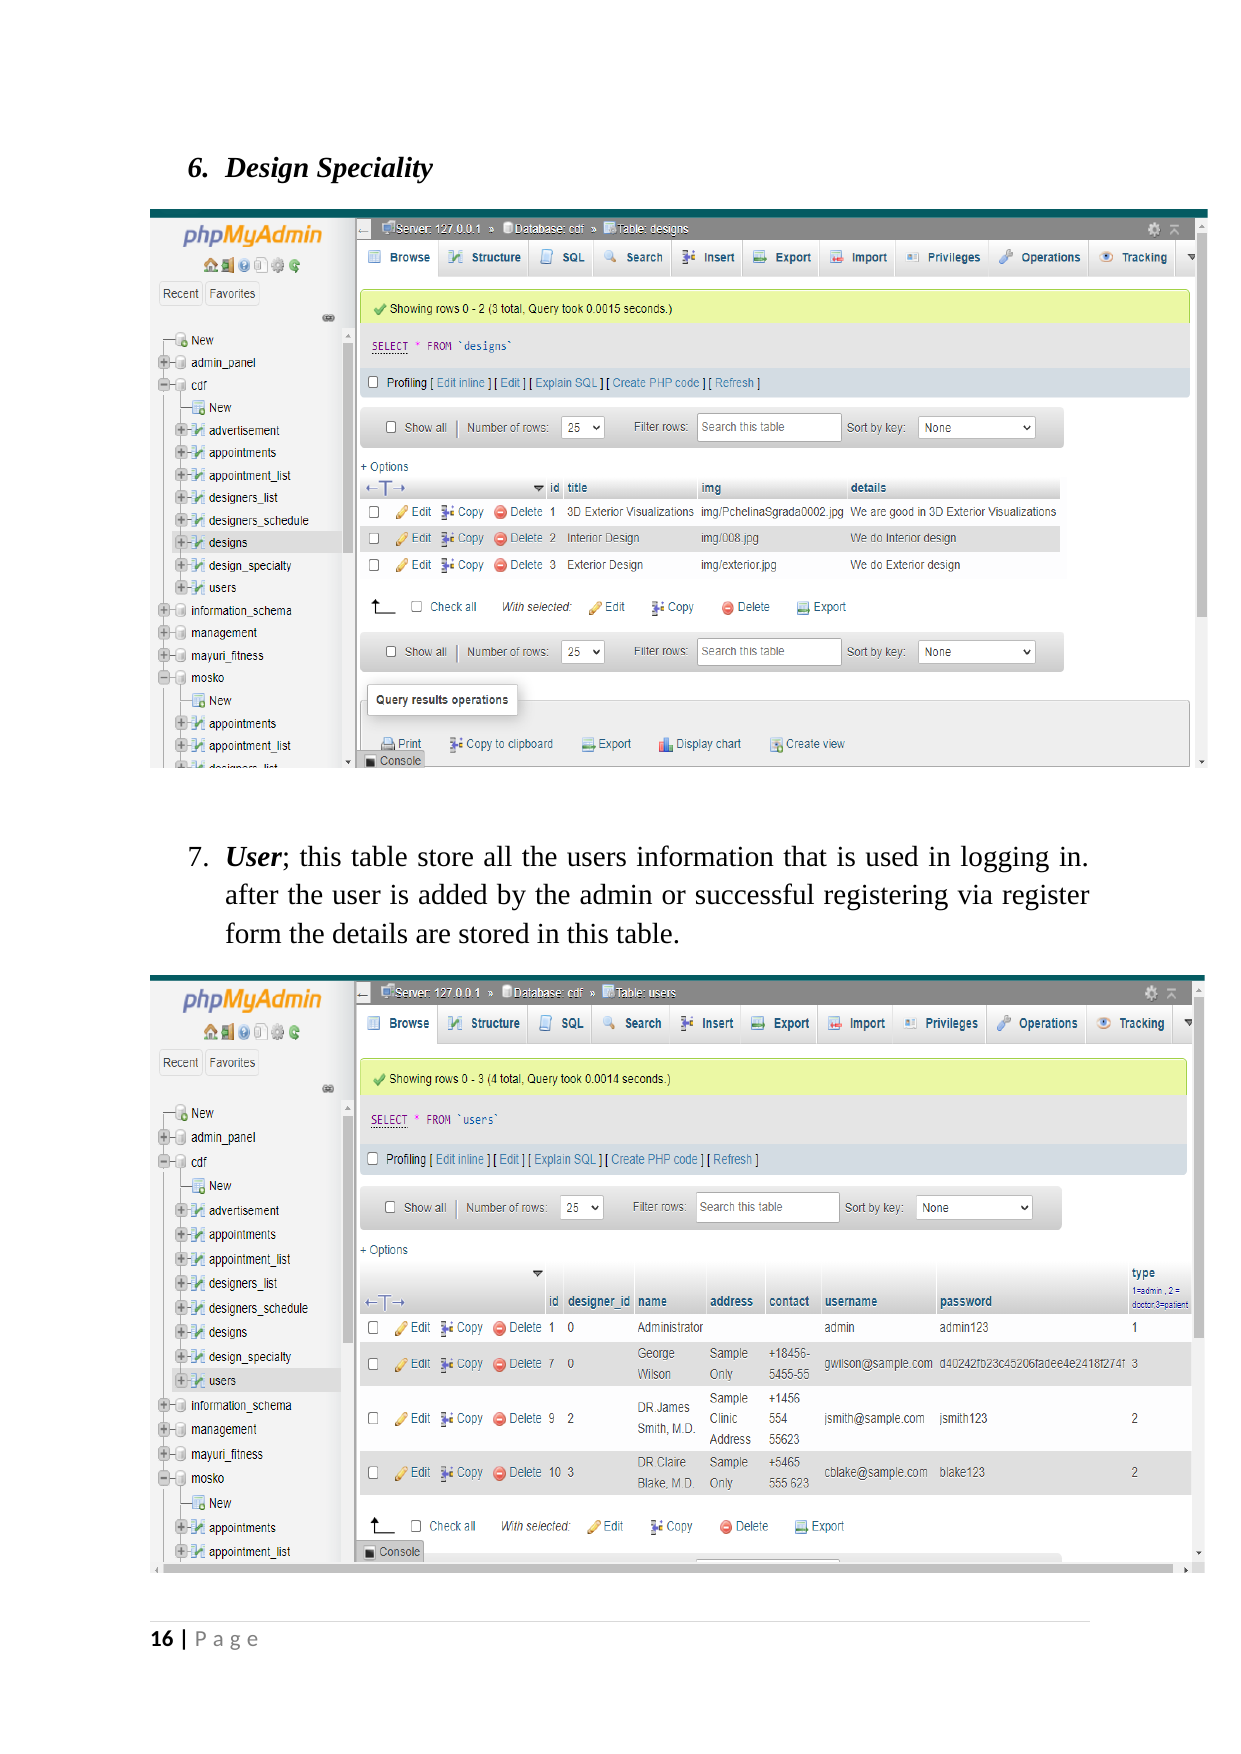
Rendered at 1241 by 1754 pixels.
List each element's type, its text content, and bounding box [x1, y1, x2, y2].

list User; this table store all the users information that is used in logging in. after the user is added by the admin or successful registering via register form the details are stored in this table. [187, 839, 1090, 949]
picture [150, 209, 1208, 768]
picture [150, 975, 1205, 1573]
list Design Speciality [187, 150, 1090, 183]
